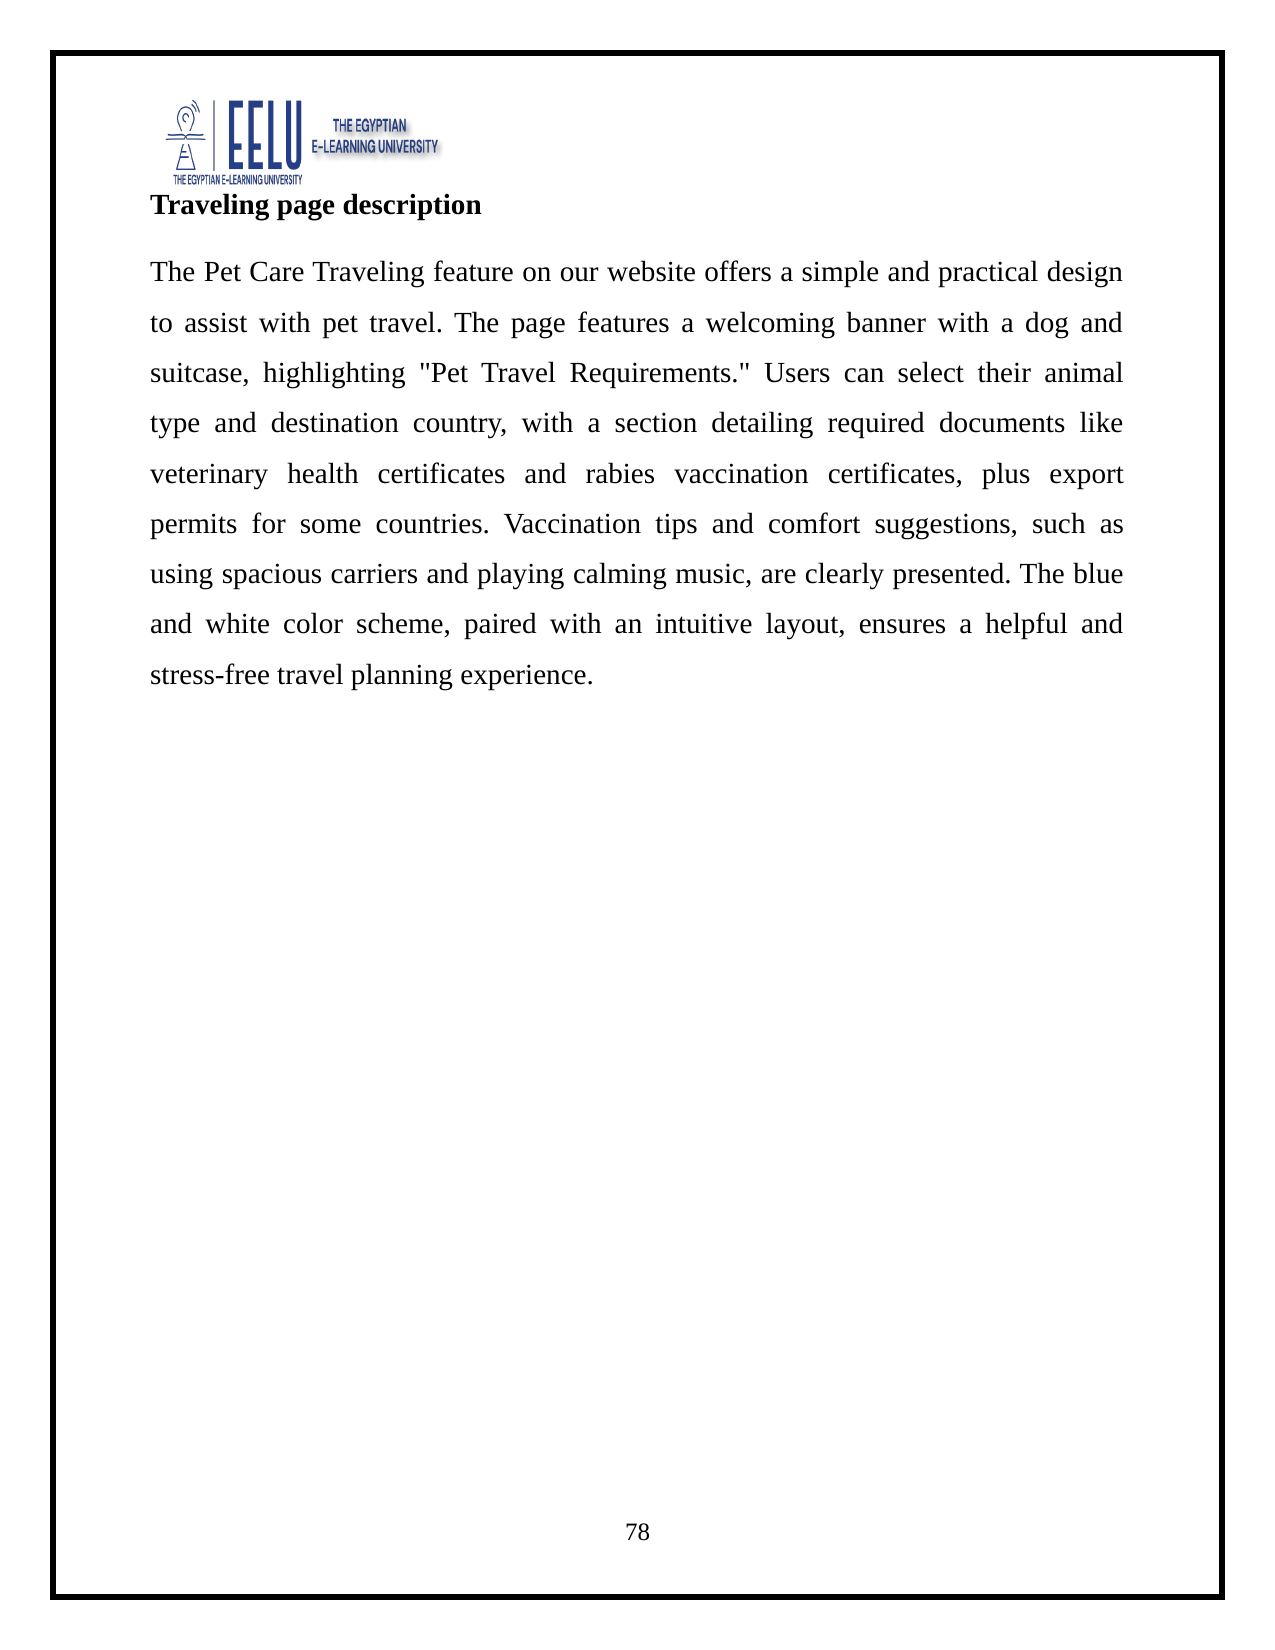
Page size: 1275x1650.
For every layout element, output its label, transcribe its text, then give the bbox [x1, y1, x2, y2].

text The Pet Care Traveling feature on our website offers a simple and practical design to assist with pet travel. The page features a welcoming banner with a dog and suitcase, highlighting "Pet Travel Requirements." Users can select their animal type and destination country, with a section detailing required documents like veterinary health certificates and rabies vaccination certificates, plus export permits for some countries. Vaccination tips and comfort suggestions, such as using spacious carriers and playing calming music, are clearly presented. The blue and white color scheme, paired with an intuitive layout, ensures a helpful and stress-free travel planning experience. [150, 254, 1125, 691]
picture [150, 75, 444, 188]
text Traveling page description [150, 187, 1125, 221]
